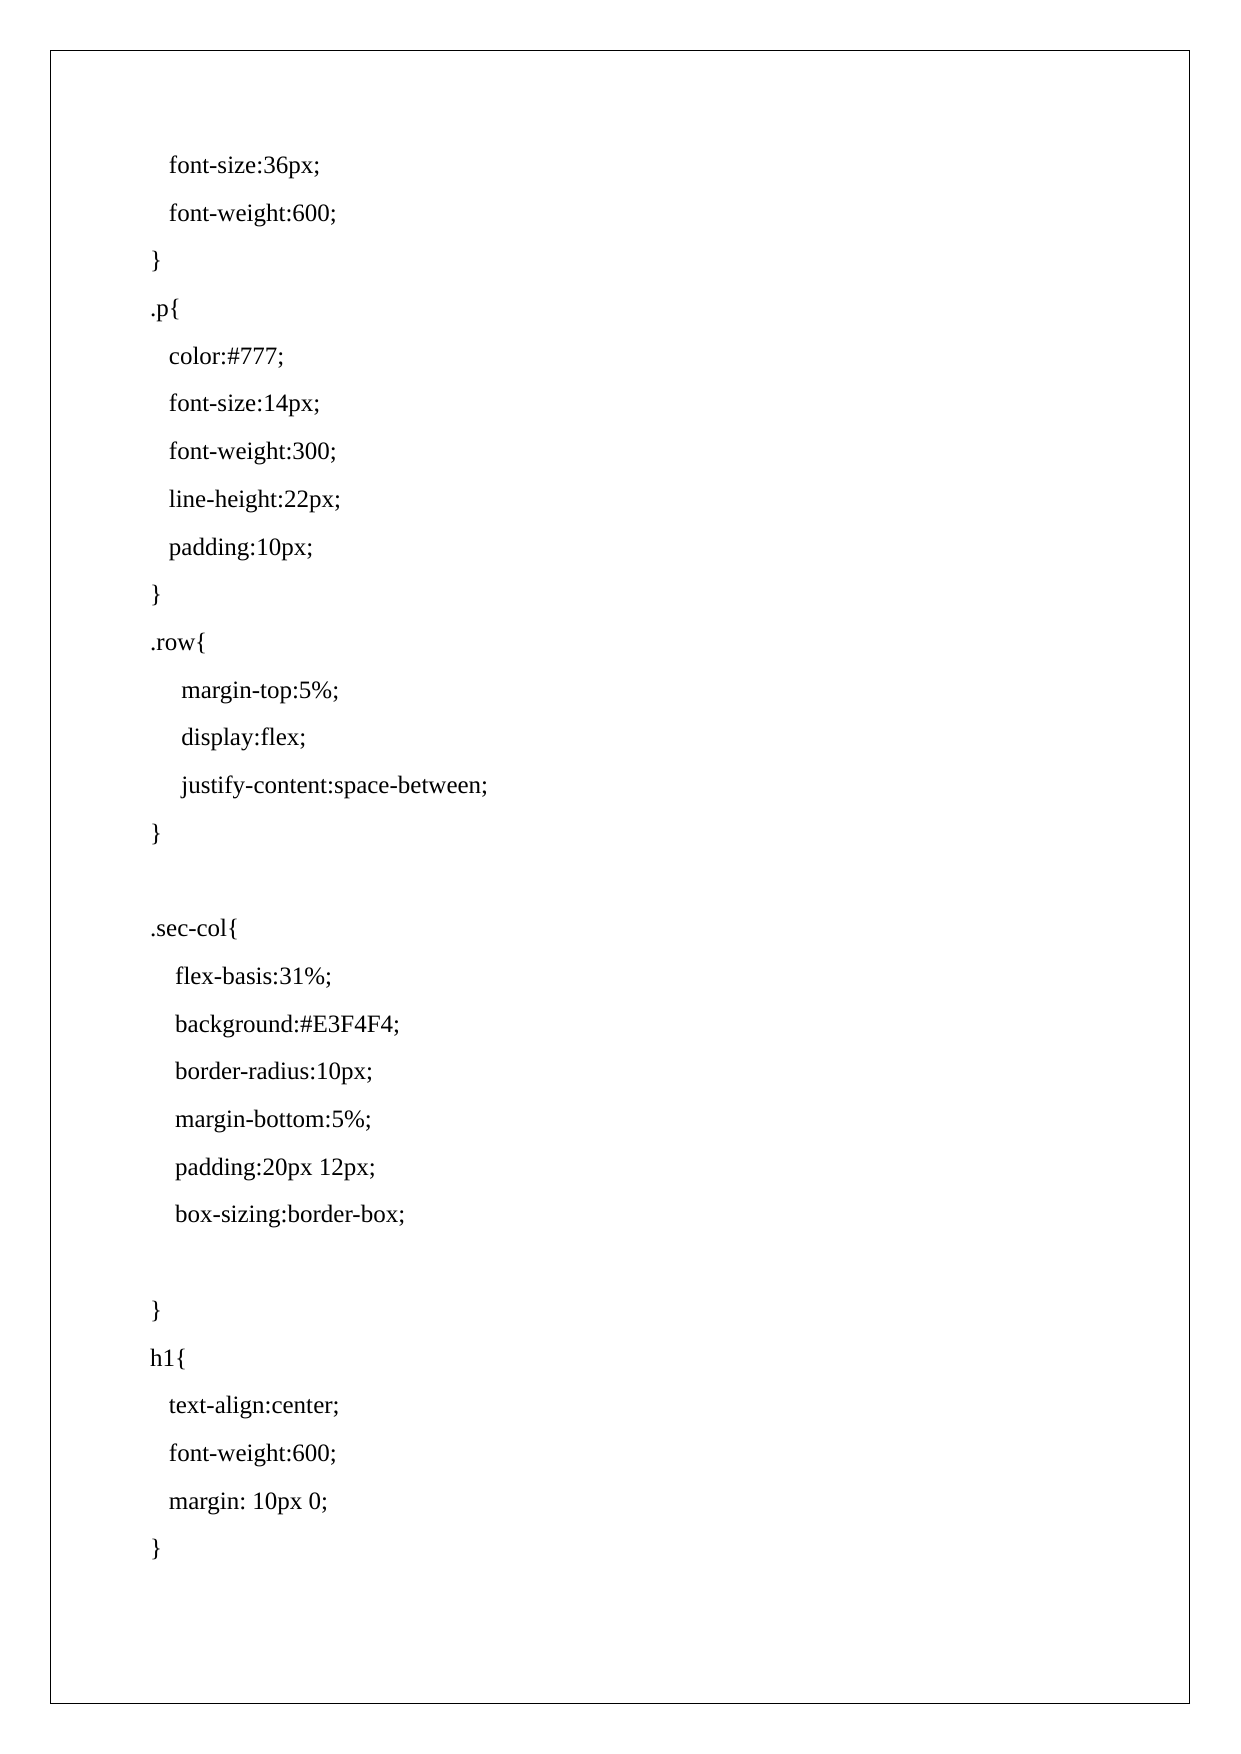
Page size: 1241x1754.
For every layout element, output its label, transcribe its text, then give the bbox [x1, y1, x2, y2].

text margin: 10px 0; [150, 1486, 1090, 1514]
text .sec-col{ [150, 913, 1090, 942]
text display:flex; [150, 722, 1090, 751]
text font-size:14px; [150, 388, 1090, 417]
text font-weight:300; [150, 436, 1090, 465]
text h1{ [150, 1343, 1090, 1371]
text } [150, 818, 1090, 847]
text padding:20px 12px; [150, 1152, 1090, 1181]
text font-weight:600; [150, 198, 1090, 226]
text margin-bottom:5%; [150, 1104, 1090, 1133]
text border-radius:10px; [150, 1056, 1090, 1085]
text justify-content:space-between; [150, 770, 1090, 799]
text line-height:22px; [150, 484, 1090, 513]
text } [150, 579, 1090, 608]
text background:#E3F4F4; [150, 1009, 1090, 1037]
text } [150, 245, 1090, 274]
text padding:10px; [150, 532, 1090, 560]
text } [150, 1295, 1090, 1324]
text font-size:36px; [150, 150, 1090, 179]
text margin-top:5%; [150, 675, 1090, 703]
text color:#777; [150, 341, 1090, 369]
text .row{ [150, 627, 1090, 656]
text text-align:center; [150, 1390, 1090, 1419]
text flex-basis:31%; [150, 961, 1090, 990]
text box-sizing:border-box; [150, 1199, 1090, 1228]
text .p{ [150, 293, 1090, 322]
text font-weight:600; [150, 1438, 1090, 1467]
text } [150, 1533, 1090, 1562]
